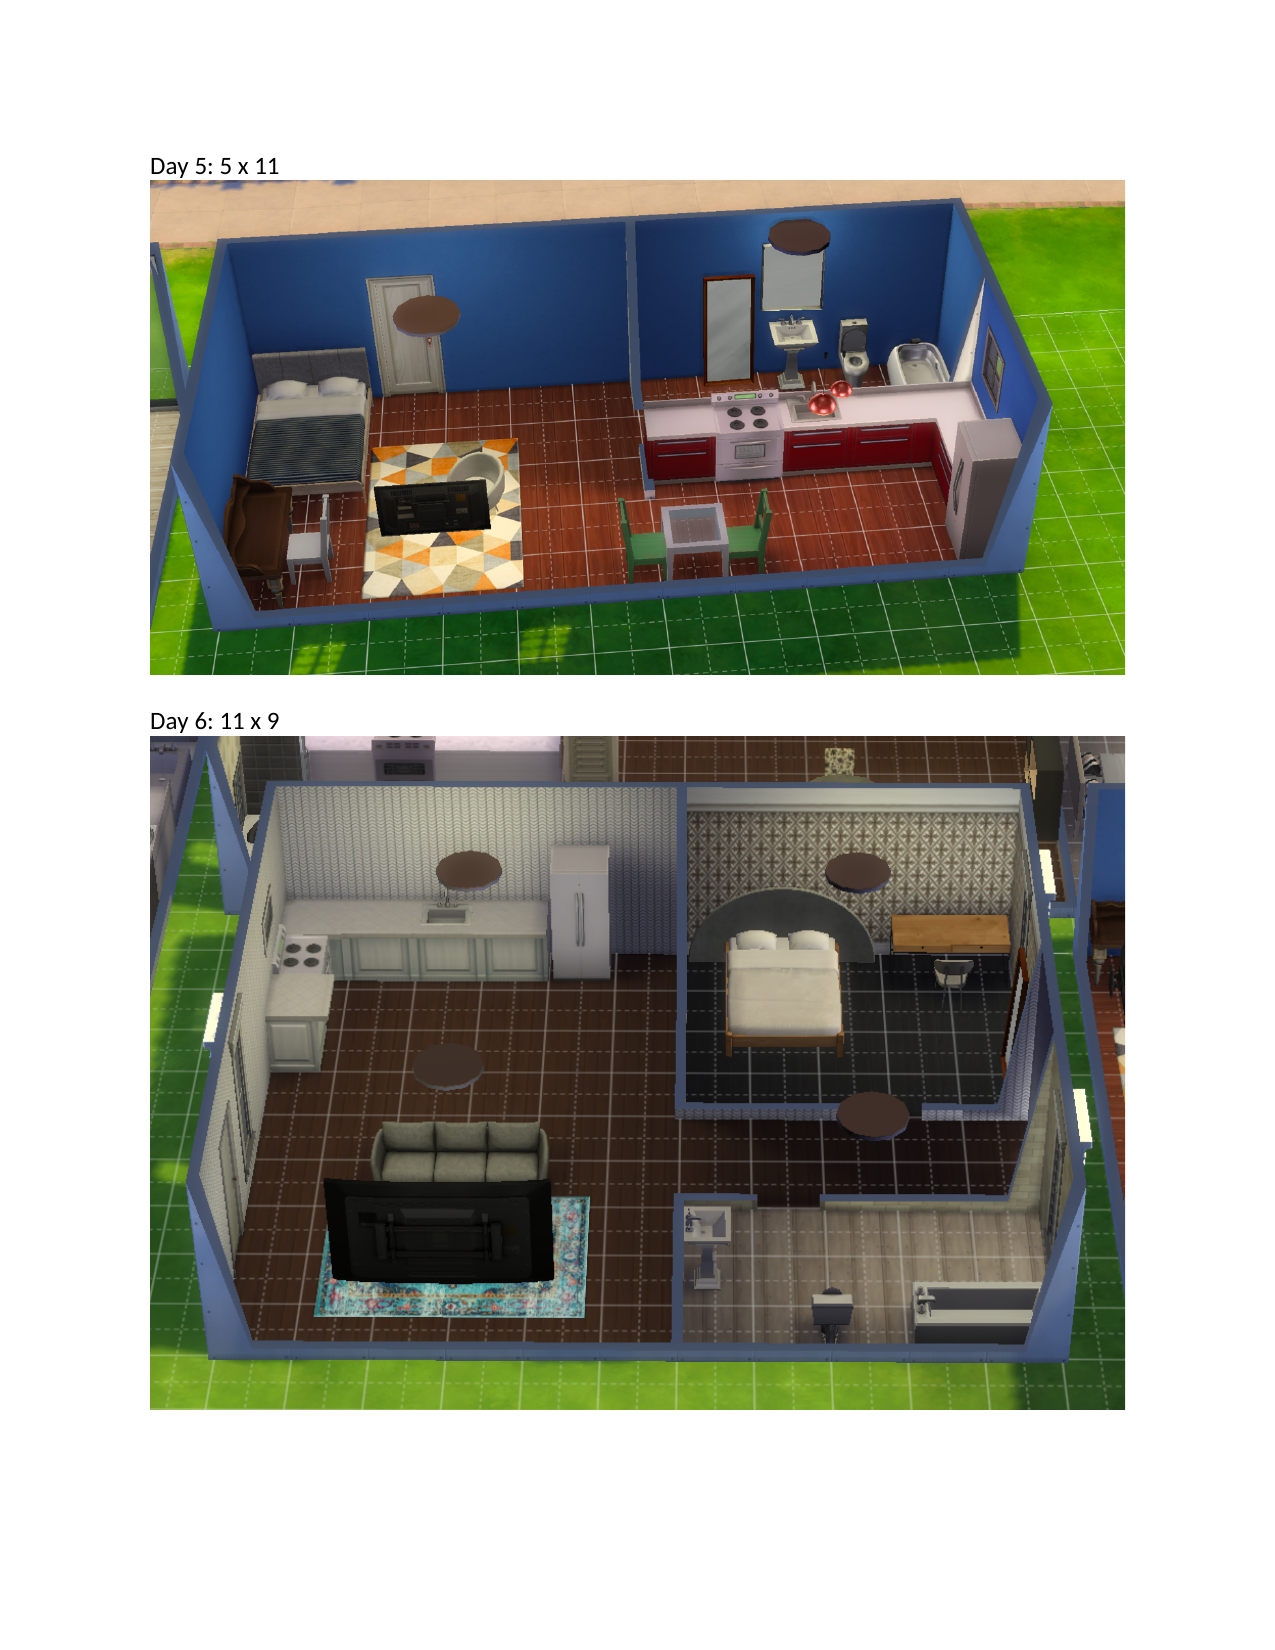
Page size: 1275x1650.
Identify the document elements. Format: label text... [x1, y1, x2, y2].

picture [150, 736, 1125, 1410]
text Day 5: 5 x 11 [150, 150, 1125, 180]
text Day 6: 11 x 9 [150, 706, 1125, 736]
picture [150, 180, 1125, 675]
